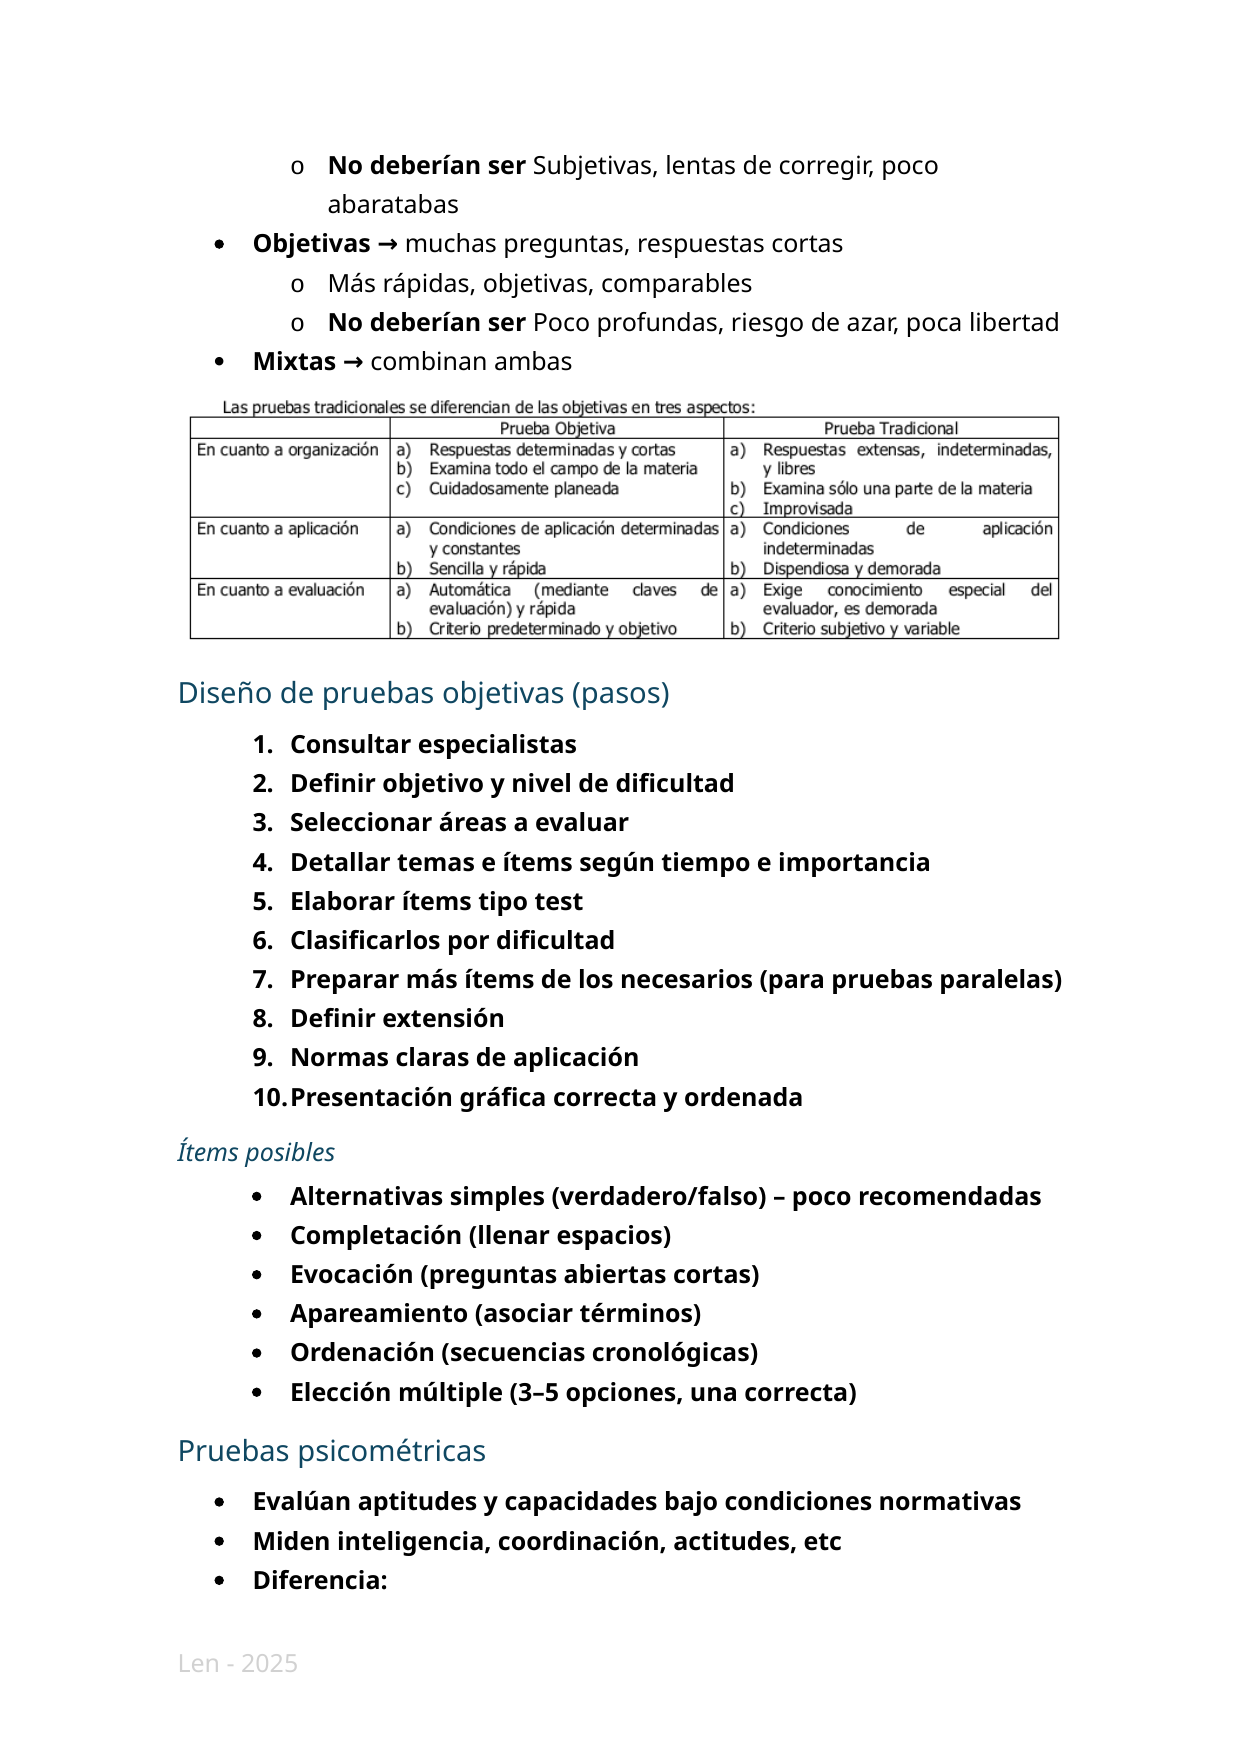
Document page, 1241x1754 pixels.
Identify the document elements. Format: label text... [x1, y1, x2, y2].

list Elaborar ítems tipo test [252, 883, 1063, 917]
list Completación (llenar espacios) [252, 1217, 1063, 1252]
list Definir extensión [252, 1001, 1063, 1035]
list Consultar especialistas [252, 727, 1063, 761]
list Evalúan aptitudes y capacidades bajo condiciones normativas [215, 1484, 1063, 1518]
list Normas claras de aplicación [252, 1040, 1063, 1074]
list Mixtas → combinan ambas [215, 344, 1063, 378]
list Objetivas → muchas preguntas, respuestas cortas [215, 226, 1063, 260]
subtitle Diseño de pruebas objetivas (pasos) [177, 673, 1063, 712]
list Diferencia: [215, 1562, 1063, 1596]
list No deberían ser Subjetivas, lentas de corregir, poco abaratabas [290, 148, 1063, 221]
list Ordenación (secuencias cronológicas) [252, 1335, 1063, 1369]
list Evocación (preguntas abiertas cortas) [252, 1257, 1063, 1291]
list Detallar temas e ítems según tiempo e importancia [252, 844, 1063, 878]
subtitle Pruebas psicométricas [177, 1430, 1063, 1470]
list Definir objetivo y nivel de dificultad [252, 766, 1063, 800]
list Más rápidas, objetivas, comparables [290, 265, 1063, 299]
list Clasificarlos por dificultad [252, 922, 1063, 957]
picture [177, 400, 1063, 651]
list Alternativas simples (verdadero/falso) – poco recomendadas [252, 1178, 1063, 1212]
subtitle Ítems posibles [177, 1135, 1063, 1169]
list Miden inteligencia, coordinación, actitudes, etc [215, 1523, 1063, 1557]
list No deberían ser Poco profundas, riesgo de azar, poca libertad [290, 305, 1063, 339]
list Apareamiento (asociar términos) [252, 1296, 1063, 1330]
list Presentación gráfica correcta y ordenada [252, 1079, 1063, 1113]
list Seleccionar áreas a evaluar [252, 805, 1063, 839]
list Elección múltiple (3–5 opciones, una correcta) [252, 1374, 1063, 1408]
list Preparar más ítems de los necesarios (para pruebas paralelas) [252, 962, 1063, 996]
